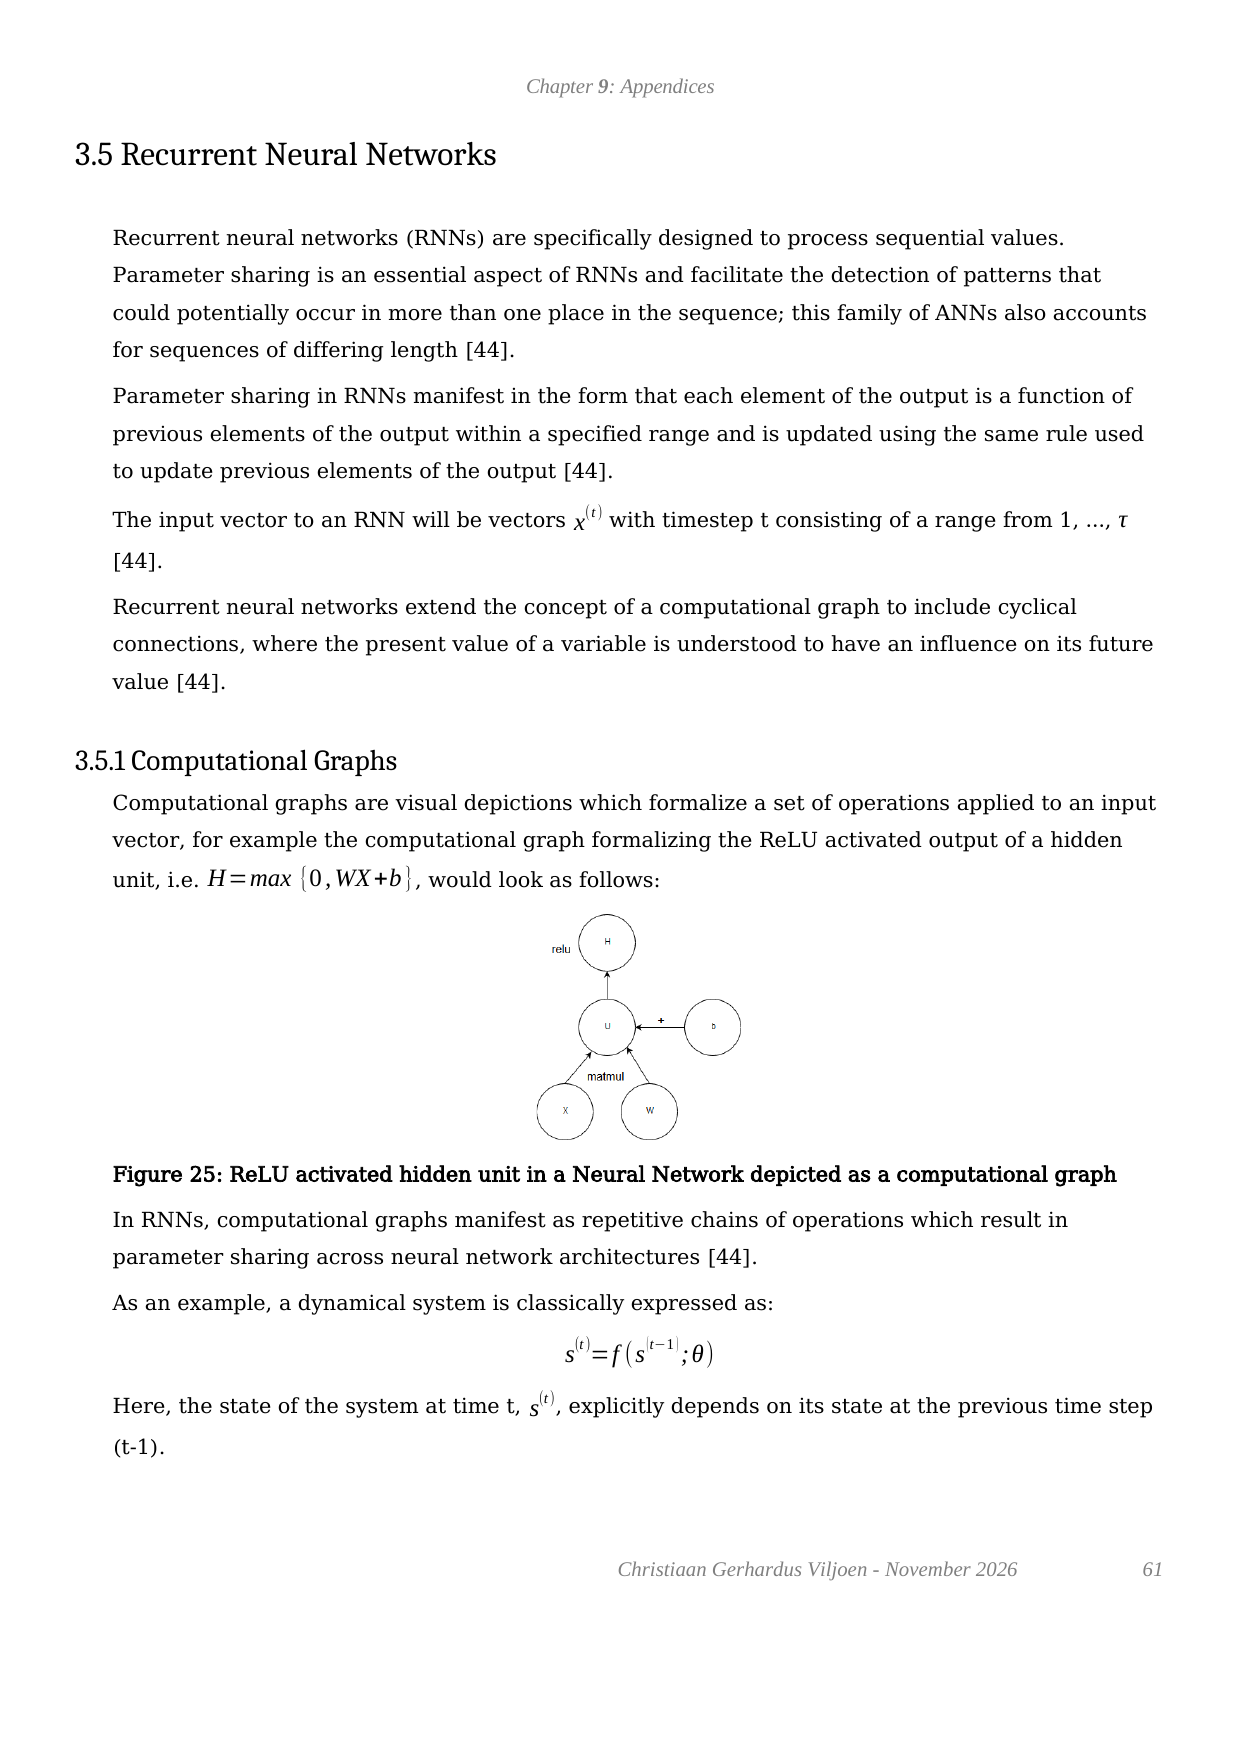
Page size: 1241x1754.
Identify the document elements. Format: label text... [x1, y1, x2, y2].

text Recurrent neural networks extend the concept of a computational graph to include cyclical connections, where the present value of a variable is understood to have an influence on its future value . [112, 594, 1165, 694]
subtitle Computational Graphs [75, 744, 1165, 777]
subtitle Recurrent Neural Networks [75, 135, 1165, 174]
text Parameter sharing in RNNs manifest in the form that each element of the output is a function of previous elements of the output within a specified range and is updated using the same rule used to update previous elements of the output . [112, 383, 1165, 483]
text Here, the state of the system at time t, , explicitly depends on its state at the previous time step (t-1). [112, 1390, 1165, 1459]
text Recurrent neural networks (RNNs) are specifically designed to process sequential values. Parameter sharing is an essential aspect of RNNs and facilitate the detection of patterns that could potentially occur in more than one place in the sequence; this family of ANNs also accounts for sequences of differing length . [112, 224, 1165, 362]
text The input vector to an RNN will be vectors with timestep t consisting of a range from 1, …, . [112, 504, 1165, 573]
text Computational graphs are visual depictions which formalize a set of operations applied to an input vector, for example the computational graph formalizing the ReLU activated output of a hidden unit, i.e. , would look as follows: [112, 790, 1165, 894]
picture [536, 914, 741, 1140]
text In RNNs, computational graphs manifest as repetitive chains of operations which result in parameter sharing across neural network architectures . [112, 1207, 1165, 1269]
text As an example, a dynamical system is classically expressed as: [112, 1290, 1165, 1315]
